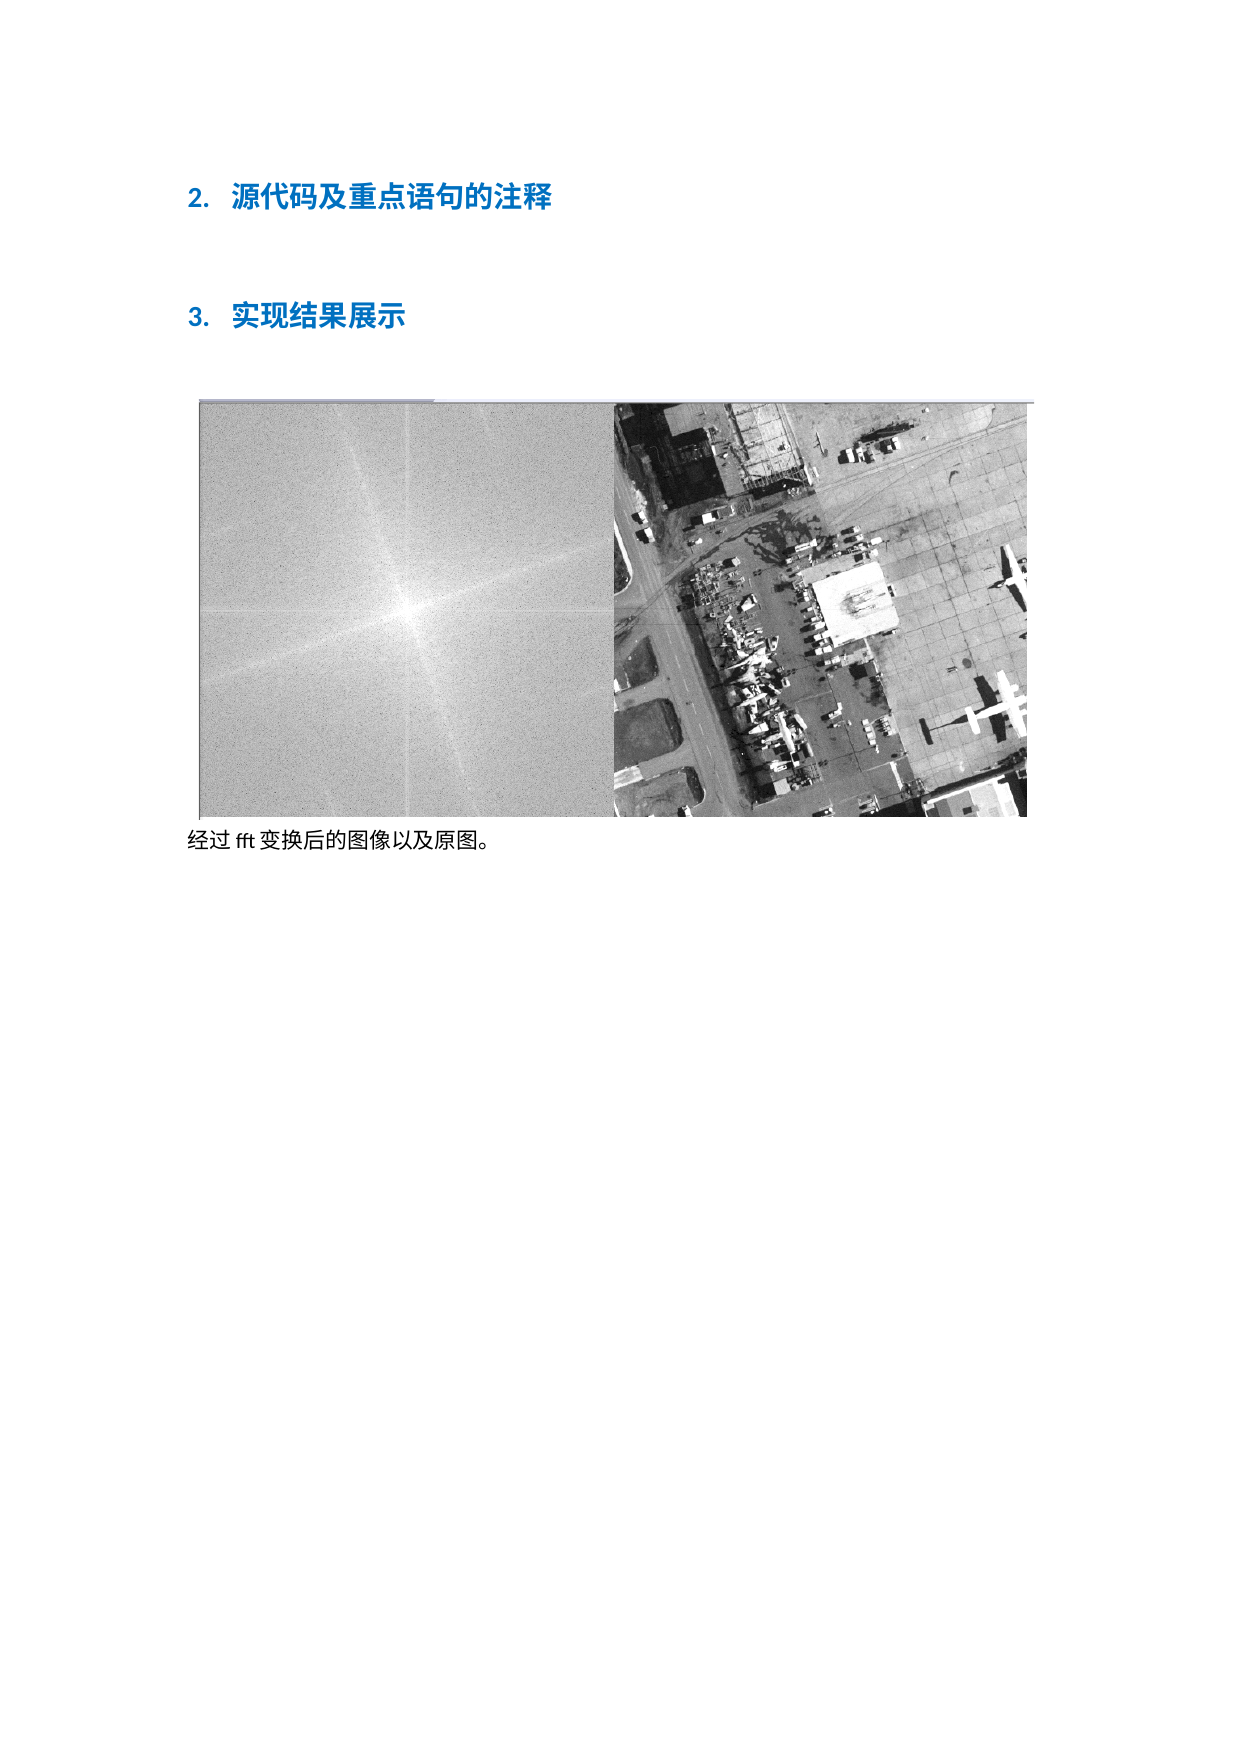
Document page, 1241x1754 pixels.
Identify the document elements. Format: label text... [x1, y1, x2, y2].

subtitle 源代码及重点语句的注释 [187, 162, 1053, 227]
subtitle 实现结果展示 [187, 281, 1053, 346]
picture [198, 399, 1035, 820]
text 经过fft变换后的图像以及原图。 [187, 822, 1053, 855]
table_header [188, 400, 1052, 822]
